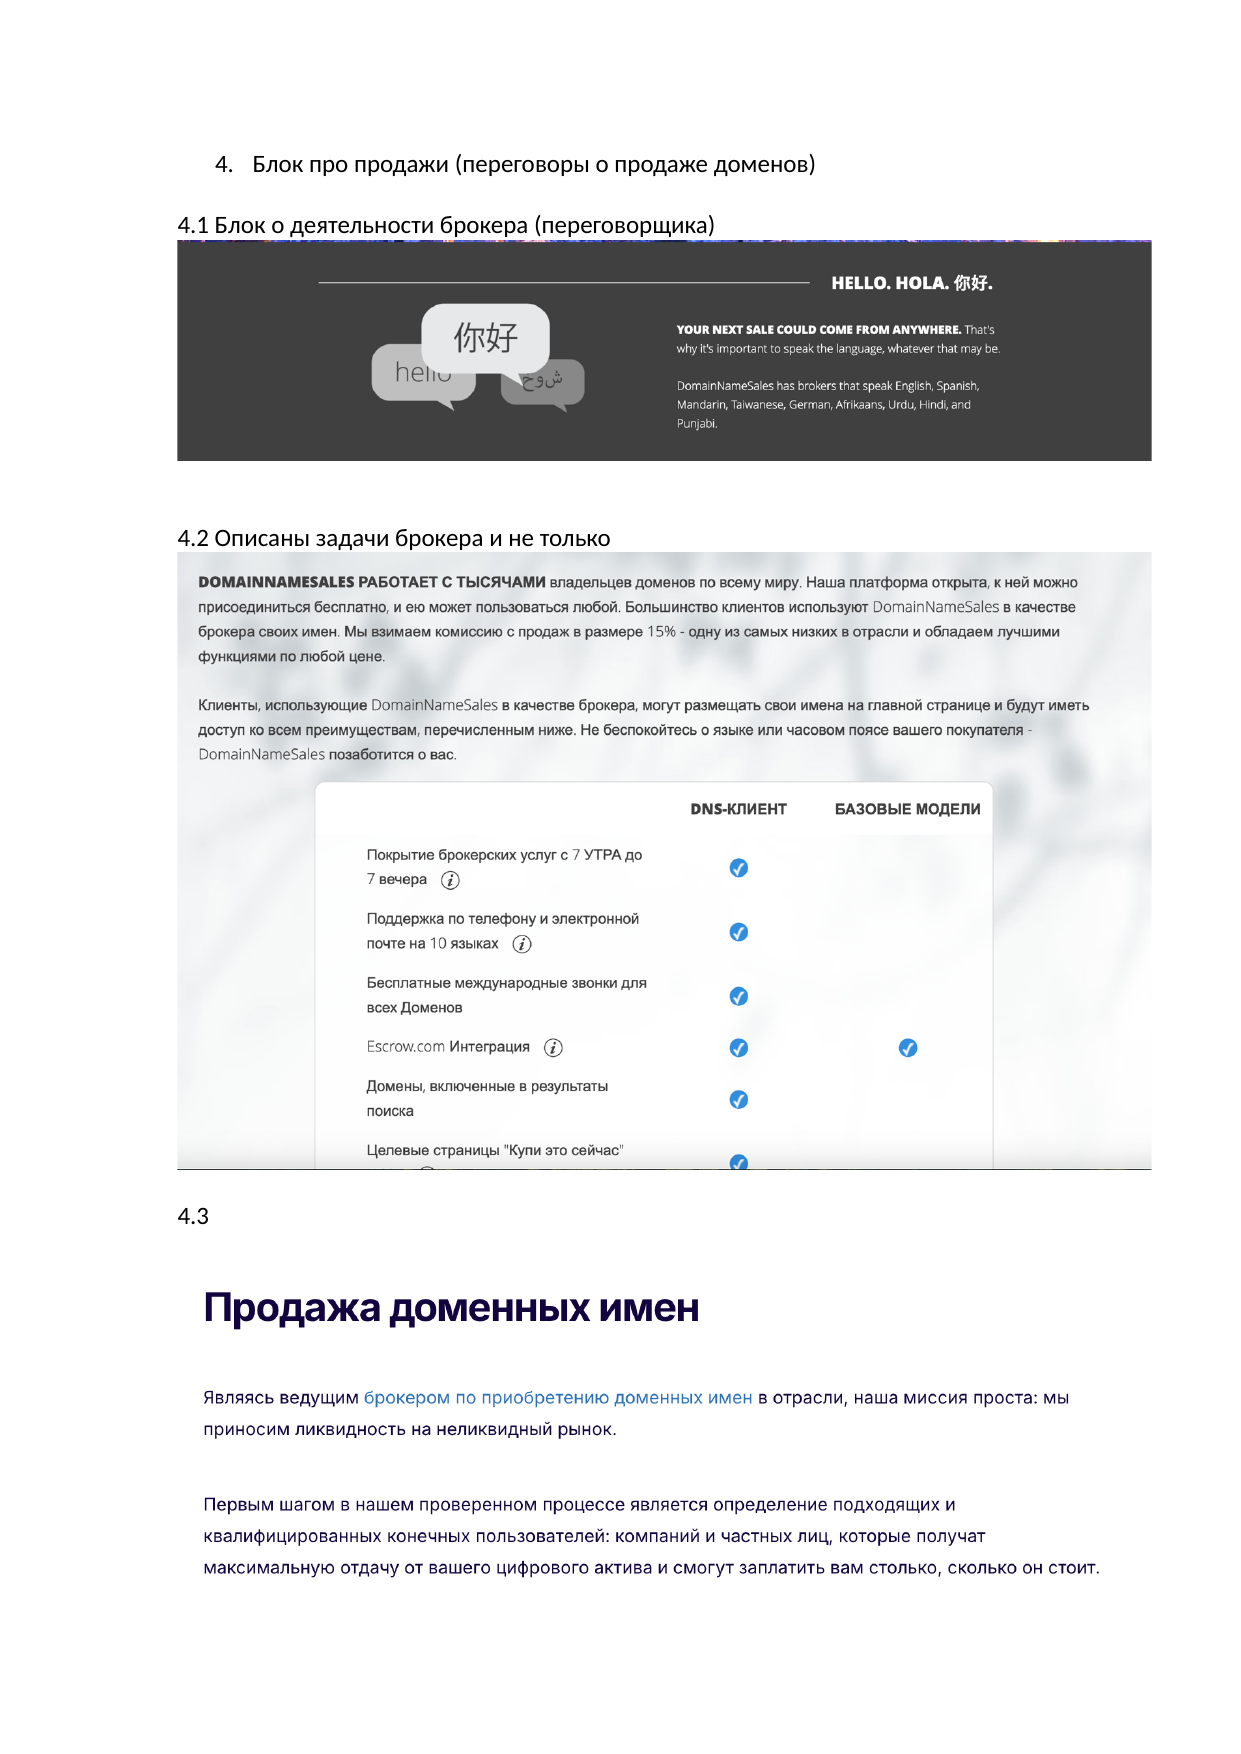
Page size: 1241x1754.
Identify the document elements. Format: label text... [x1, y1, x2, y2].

picture [177, 240, 1152, 461]
text 4.2 Описаны задачи брокера и не только [177, 522, 1152, 552]
text 4.3 [177, 1200, 1152, 1231]
list Блок про продажи (переговоры о продаже доменов) [215, 149, 1152, 179]
text 4.1 Блок о деятельности брокера (переговорщика) [177, 210, 1152, 240]
picture [177, 552, 1152, 1170]
picture [177, 1261, 1152, 1621]
